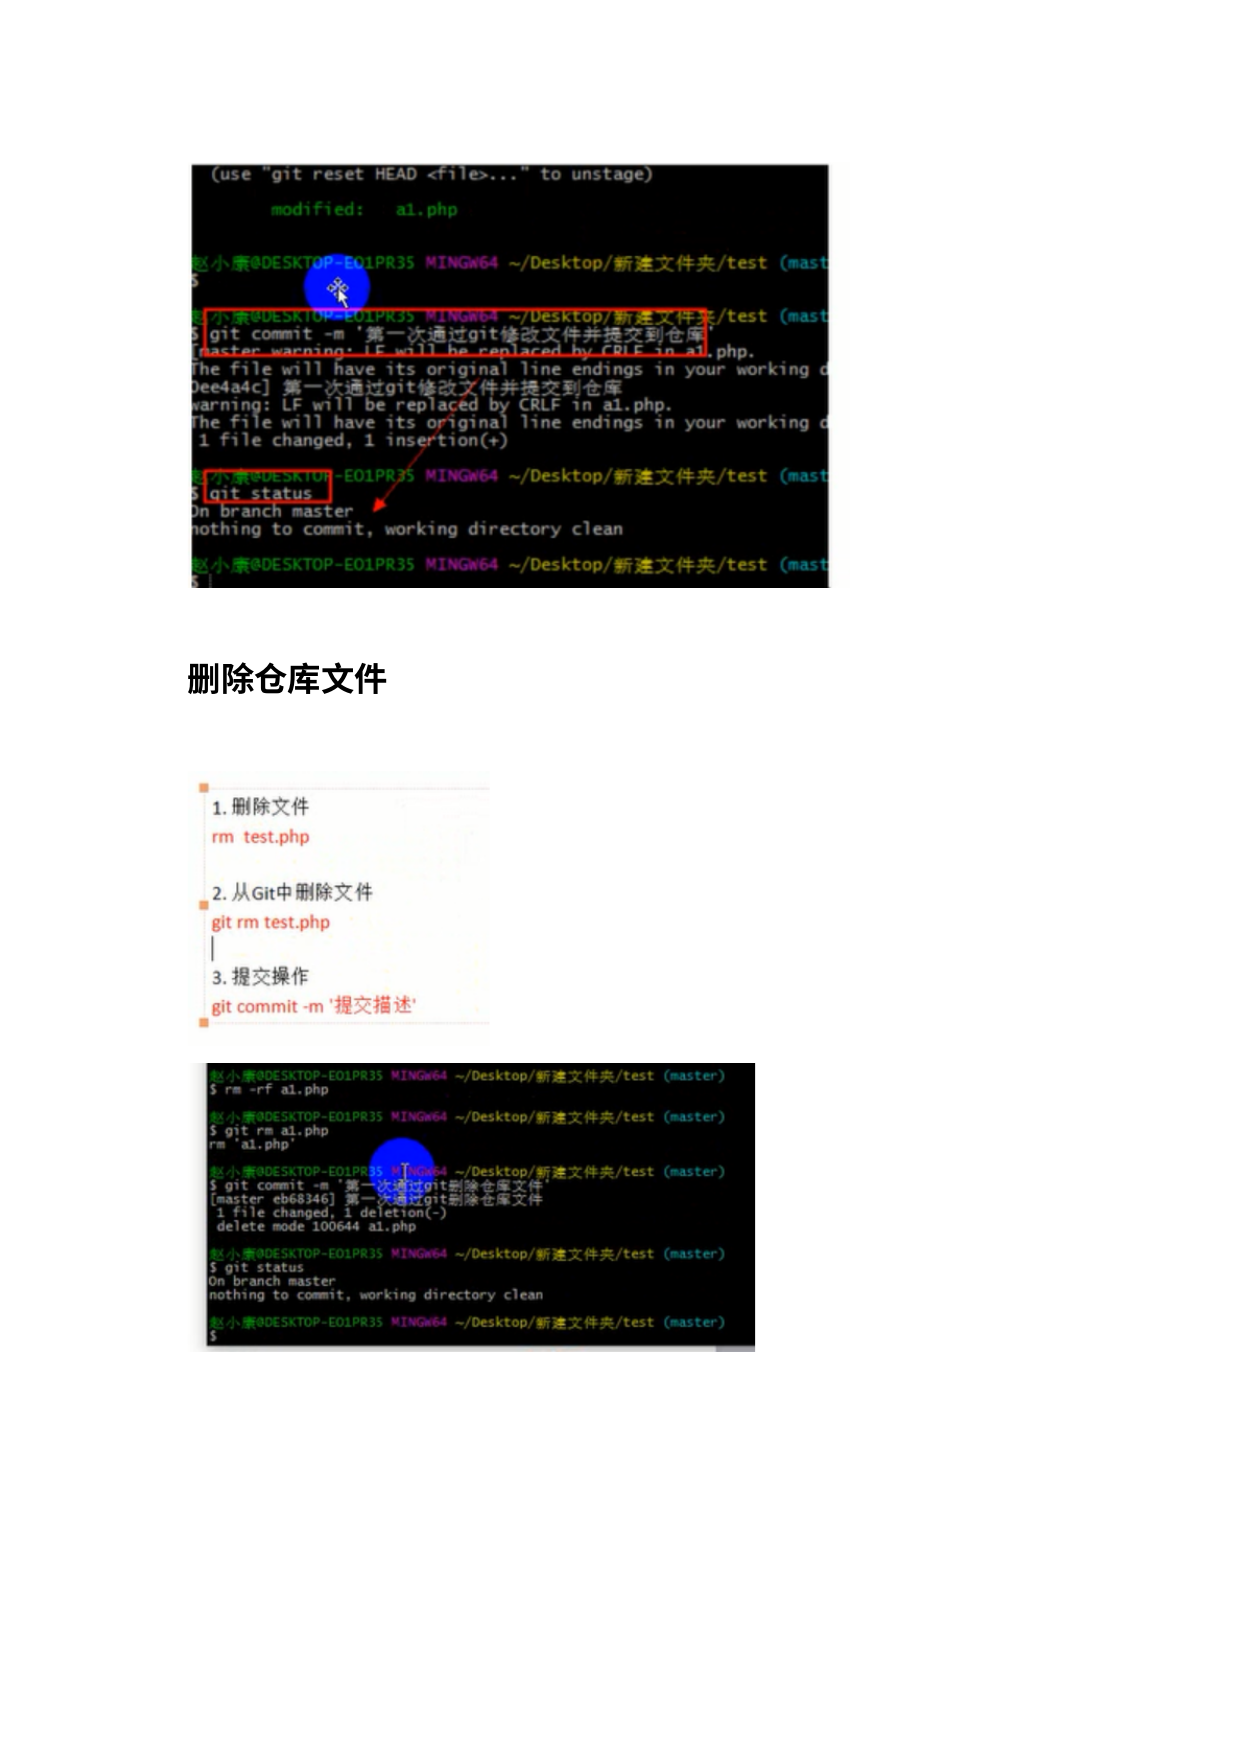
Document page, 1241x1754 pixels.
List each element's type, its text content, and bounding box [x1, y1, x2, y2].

picture [187, 771, 490, 1046]
picture [187, 1063, 756, 1352]
subtitle 删除仓库文件 [187, 644, 1053, 709]
picture [187, 162, 851, 588]
